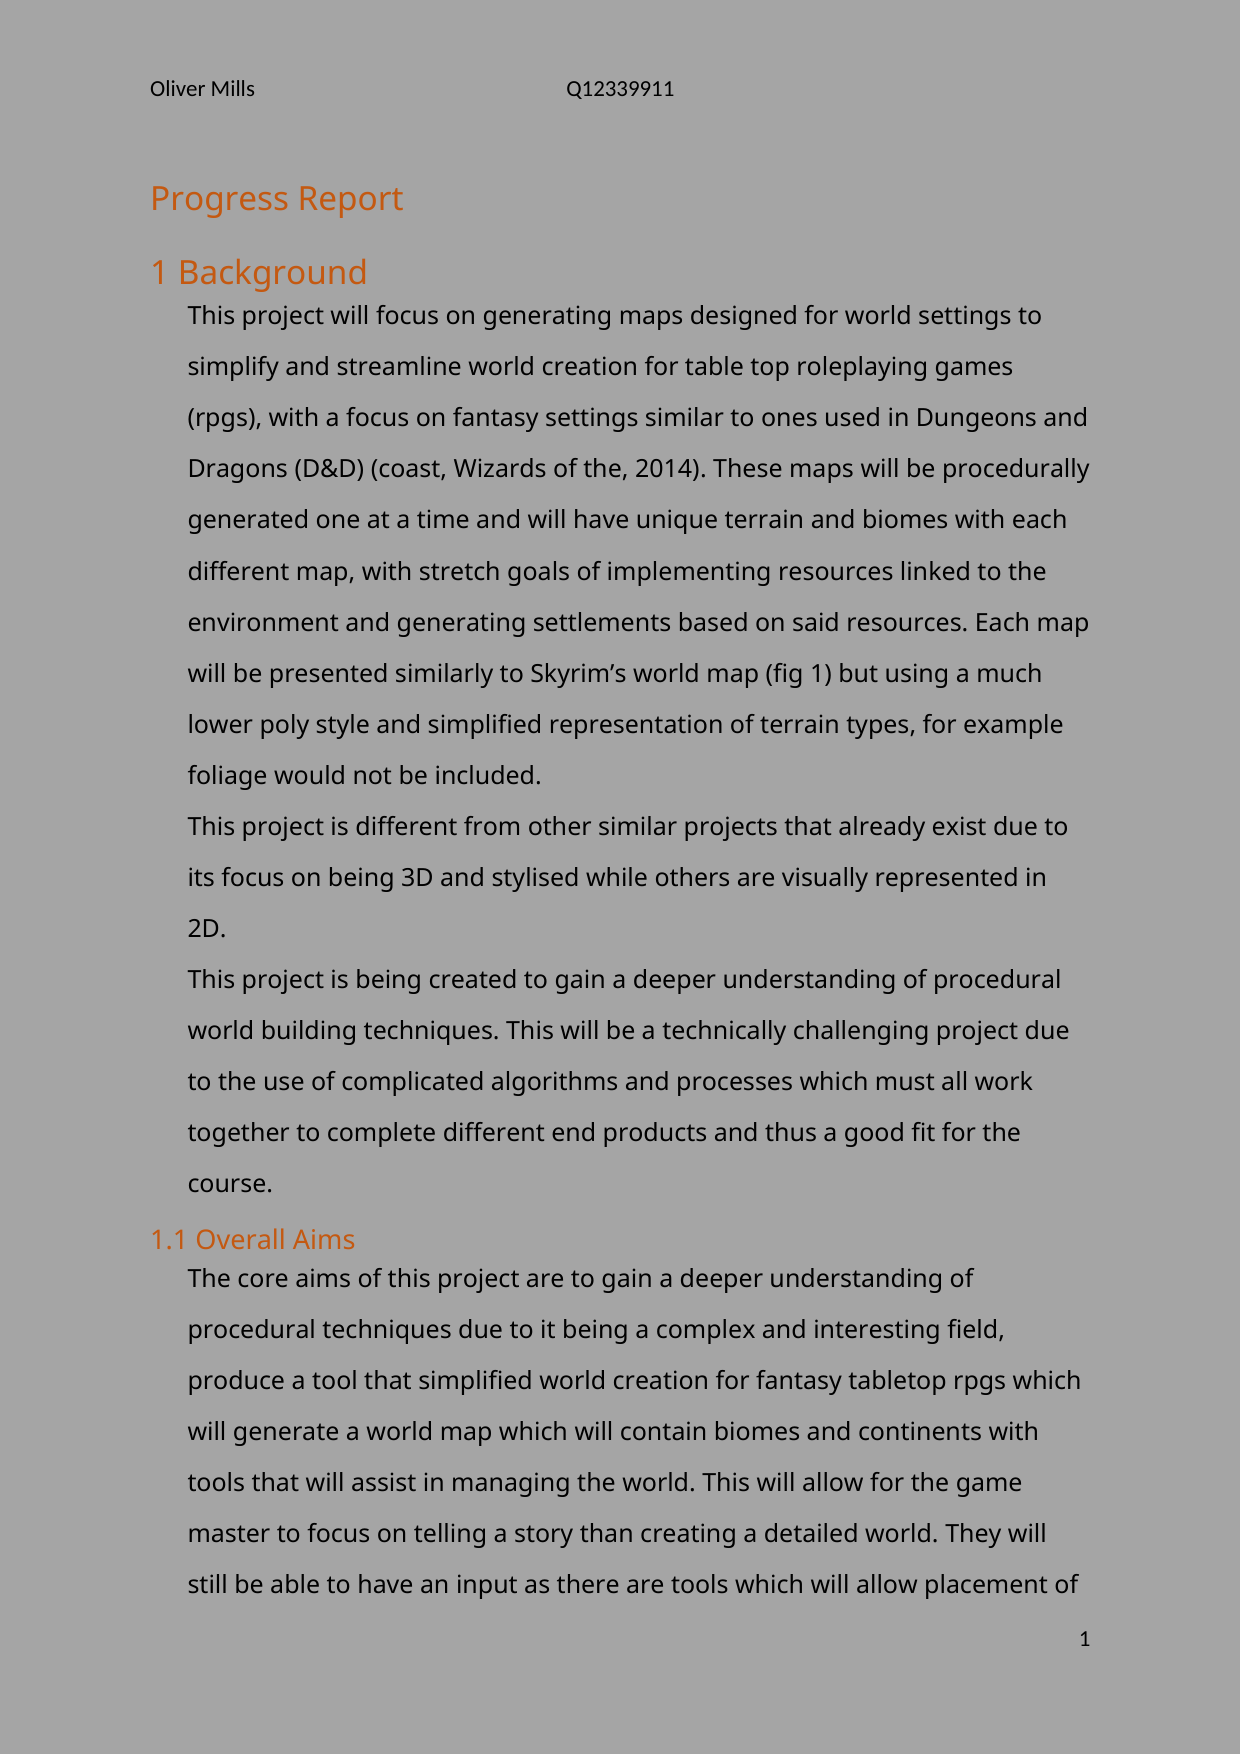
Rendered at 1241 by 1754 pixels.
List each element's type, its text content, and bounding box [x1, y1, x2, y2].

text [187, 1261, 1090, 1601]
text This project will focus on generating maps designed for world settings to simplify and streamline world creation for table top roleplaying games (rpgs), with a focus on fantasy settings similar to ones used in Dungeons and Dragons (D&D). These maps will be procedurally generated one at a time and will have unique terrain and biomes with each different map, with stretch goals of implementing resources linked to the environment and generating settlements based on said resources. Each map will be presented similarly to Skyrim’s world map (fig 1) but using a much lower poly style and simplified representation of terrain types, for example foliage would not be included. [187, 298, 1090, 791]
text This project is being created to gain a deeper understanding of procedural world building techniques. This will be a technically challenging project due to the use of complicated algorithms and processes which must all work together to complete different end products and thus a good fit for the course. [187, 961, 1090, 1200]
subtitle 1 Background [150, 249, 1090, 294]
subtitle 1.1 Overall Aims [150, 1221, 1090, 1258]
text This project is different from other similar projects that already exist due to its focus on being 3D and stylised while others are visually represented in 2D. [187, 808, 1090, 944]
subtitle Progress Report [150, 175, 1090, 220]
